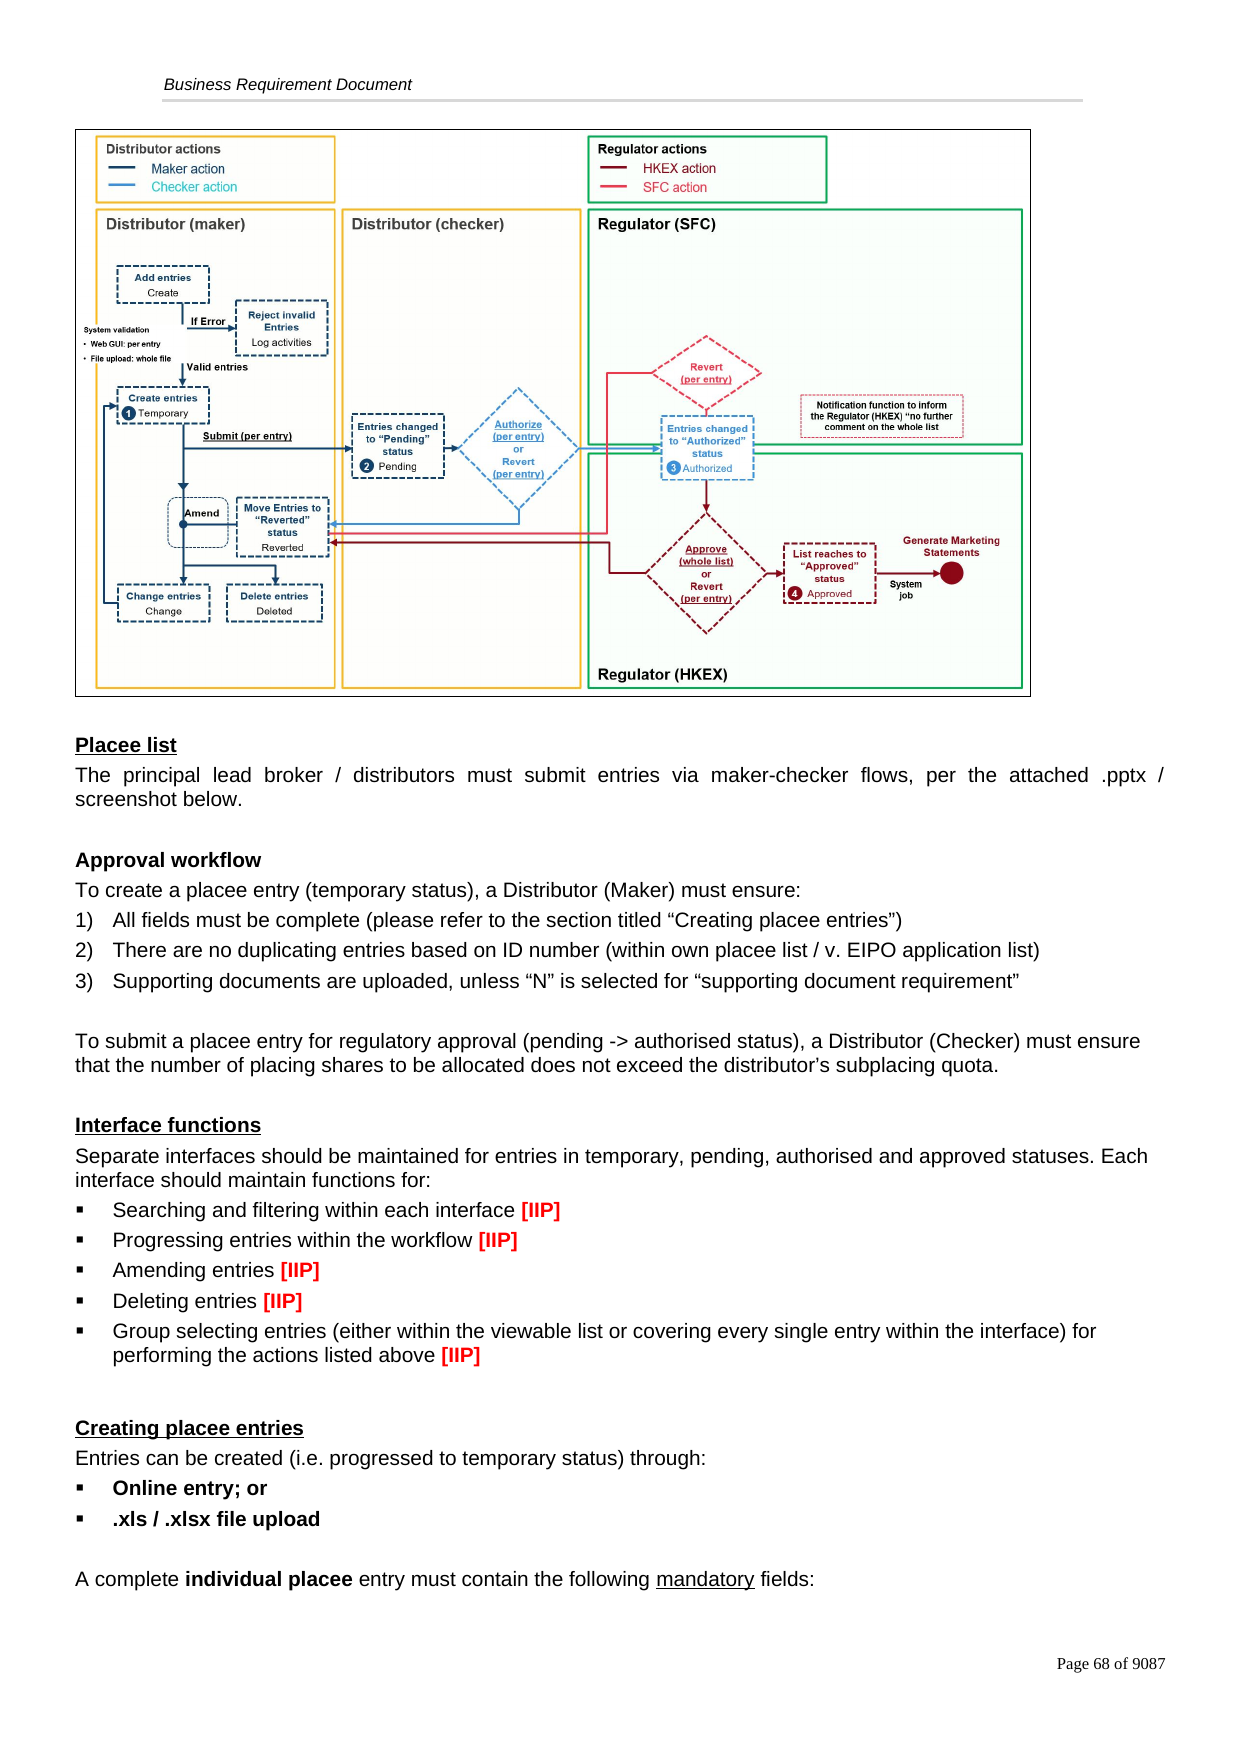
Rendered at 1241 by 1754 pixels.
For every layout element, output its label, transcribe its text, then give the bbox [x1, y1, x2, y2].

list There are no duplicating entries based on ID number (within own placee list / v. EIPO application list) [75, 938, 1165, 962]
list Deleting entries [IIP] [75, 1288, 1165, 1313]
text Separate interfaces should be maintained for entries in temporary, pending, authorised and approved statuses. Each interface should maintain functions for: [75, 1143, 1165, 1191]
text Entries can be created (i.e. progressed to temporary status) through: [75, 1446, 1165, 1470]
list Supporting documents are uploaded, unless “N” is selected for “supporting document requirement” [75, 968, 1165, 992]
text The principal lead broker / distributors must submit entries via maker-checker flows, per the attached .pptx / screenshot below. [75, 763, 1165, 811]
list Searching and filtering within each interface [IIP] [75, 1198, 1165, 1222]
text A complete individual placee entry must contain the following mandatory fields: [75, 1567, 1165, 1591]
text To create a placee entry (temporary status), a Distributor (Maker) must ensure: [75, 878, 1165, 902]
text Placee list [75, 733, 1165, 757]
list Amending entries [IIP] [75, 1258, 1165, 1282]
list Online entry; or [75, 1476, 1165, 1500]
picture [76, 130, 1030, 696]
text Interface functions [75, 1113, 1165, 1137]
text Approval workflow [75, 848, 1165, 872]
list All fields must be complete (please refer to the section titled “Creating placee entries”) [75, 908, 1165, 932]
text To submit a placee entry for regulatory approval (pending -> authorised status), a Distributor (Checker) must ensure that the number of placing shares to be allocated does not exceed the distributor’s subplacing quota. [75, 1029, 1165, 1077]
text Creating placee entries [75, 1416, 1165, 1439]
list .xls / .xlsx file upload [75, 1506, 1165, 1530]
list Progressing entries within the workflow [IIP] [75, 1228, 1165, 1252]
list Group selecting entries (either within the viewable list or covering every single entry within the interface) for performing the actions listed above [IIP] [75, 1319, 1165, 1367]
